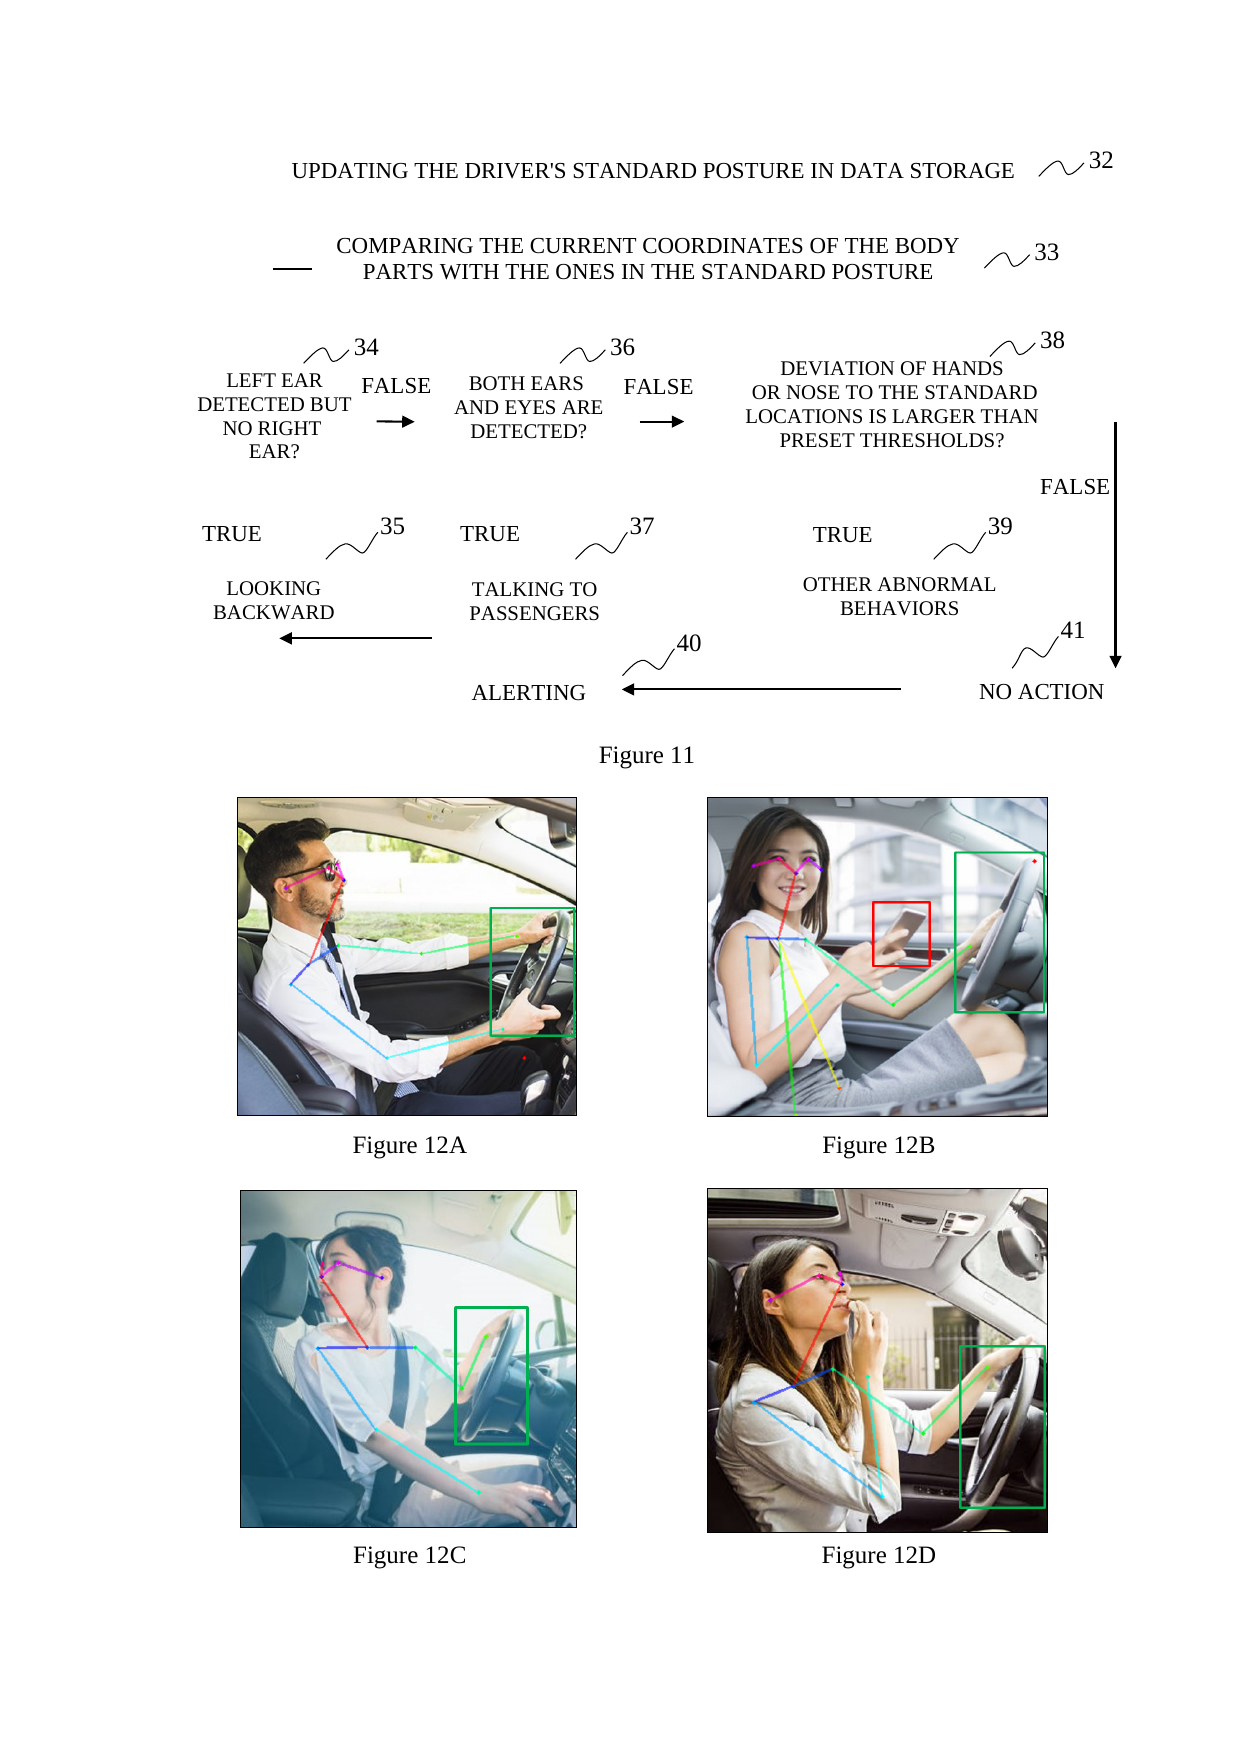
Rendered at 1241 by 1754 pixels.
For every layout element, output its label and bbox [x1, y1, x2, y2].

picture [708, 1189, 1047, 1532]
picture [238, 798, 576, 1115]
picture [241, 1191, 576, 1527]
picture [708, 798, 1047, 1116]
